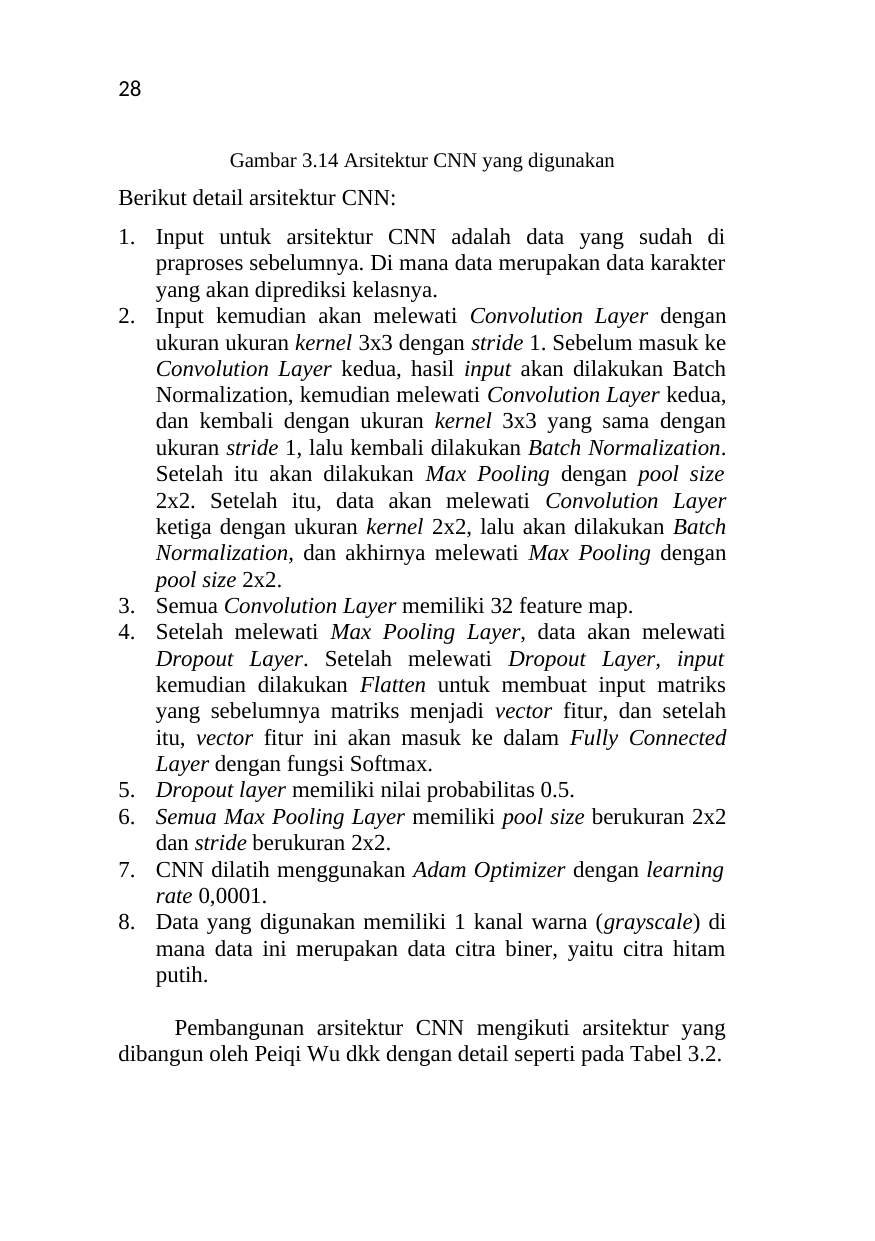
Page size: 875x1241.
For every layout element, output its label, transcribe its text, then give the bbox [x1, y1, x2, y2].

list Data yang digunakan memiliki 1 kanal warna (grayscale) di mana data ini merupakan data citra biner, yaitu citra hitam putih. [118, 908, 726, 987]
list Dropout layer memiliki nilai probabilitas 0.5. [118, 777, 726, 803]
list Pembangunan arsitektur CNN mengikuti arsitektur yang dibangun oleh Peiqi Wu dkk dengan detail seperti pada Tabel 3.2. [118, 1014, 726, 1066]
list Input untuk arsitektur CNN adalah data yang sudah di praproses sebelumnya. Di mana data merupakan data karakter yang akan diprediksi kelasnya. [118, 223, 726, 302]
list Semua Max Pooling Layer memiliki pool size berukuran 2x2 dan stride berukuran 2x2. [118, 803, 726, 856]
list Input kemudian akan melewati Convolution Layer dengan ukuran ukuran kernel 3x3 dengan stride 1. Sebelum masuk ke Convolution Layer kedua, hasil input akan dilakukan Batch Normalization, kemudian melewati Convolution Layer kedua, dan kembali dengan ukuran kernel 3x3 yang sama dengan ukuran stride 1, lalu kembali dilakukan Batch Normalization. Setelah itu akan dilakukan Max Pooling dengan pool size 2x2. Setelah itu, data akan melewati Convolution Layer ketiga dengan ukuran kernel 2x2, lalu akan dilakukan Batch Normalization, dan akhirnya melewati Max Pooling dengan pool size 2x2. [118, 302, 726, 592]
list CNN dilatih menggunakan Adam Optimizer dengan learning rate 0,0001. [118, 856, 726, 908]
list Setelah melewati Max Pooling Layer, data akan melewati Dropout Layer. Setelah melewati Dropout Layer, input kemudian dilakukan Flatten untuk membuat input matriks yang sebelumnya matriks menjadi vector fitur, dan setelah itu, vector fitur ini akan masuk ke dalam Fully Connected Layer dengan fungsi Softmax. [118, 618, 726, 777]
text Berikut detail arsitektur CNN: [118, 184, 726, 211]
list Semua Convolution Layer memiliki 32 feature map. [118, 592, 726, 618]
